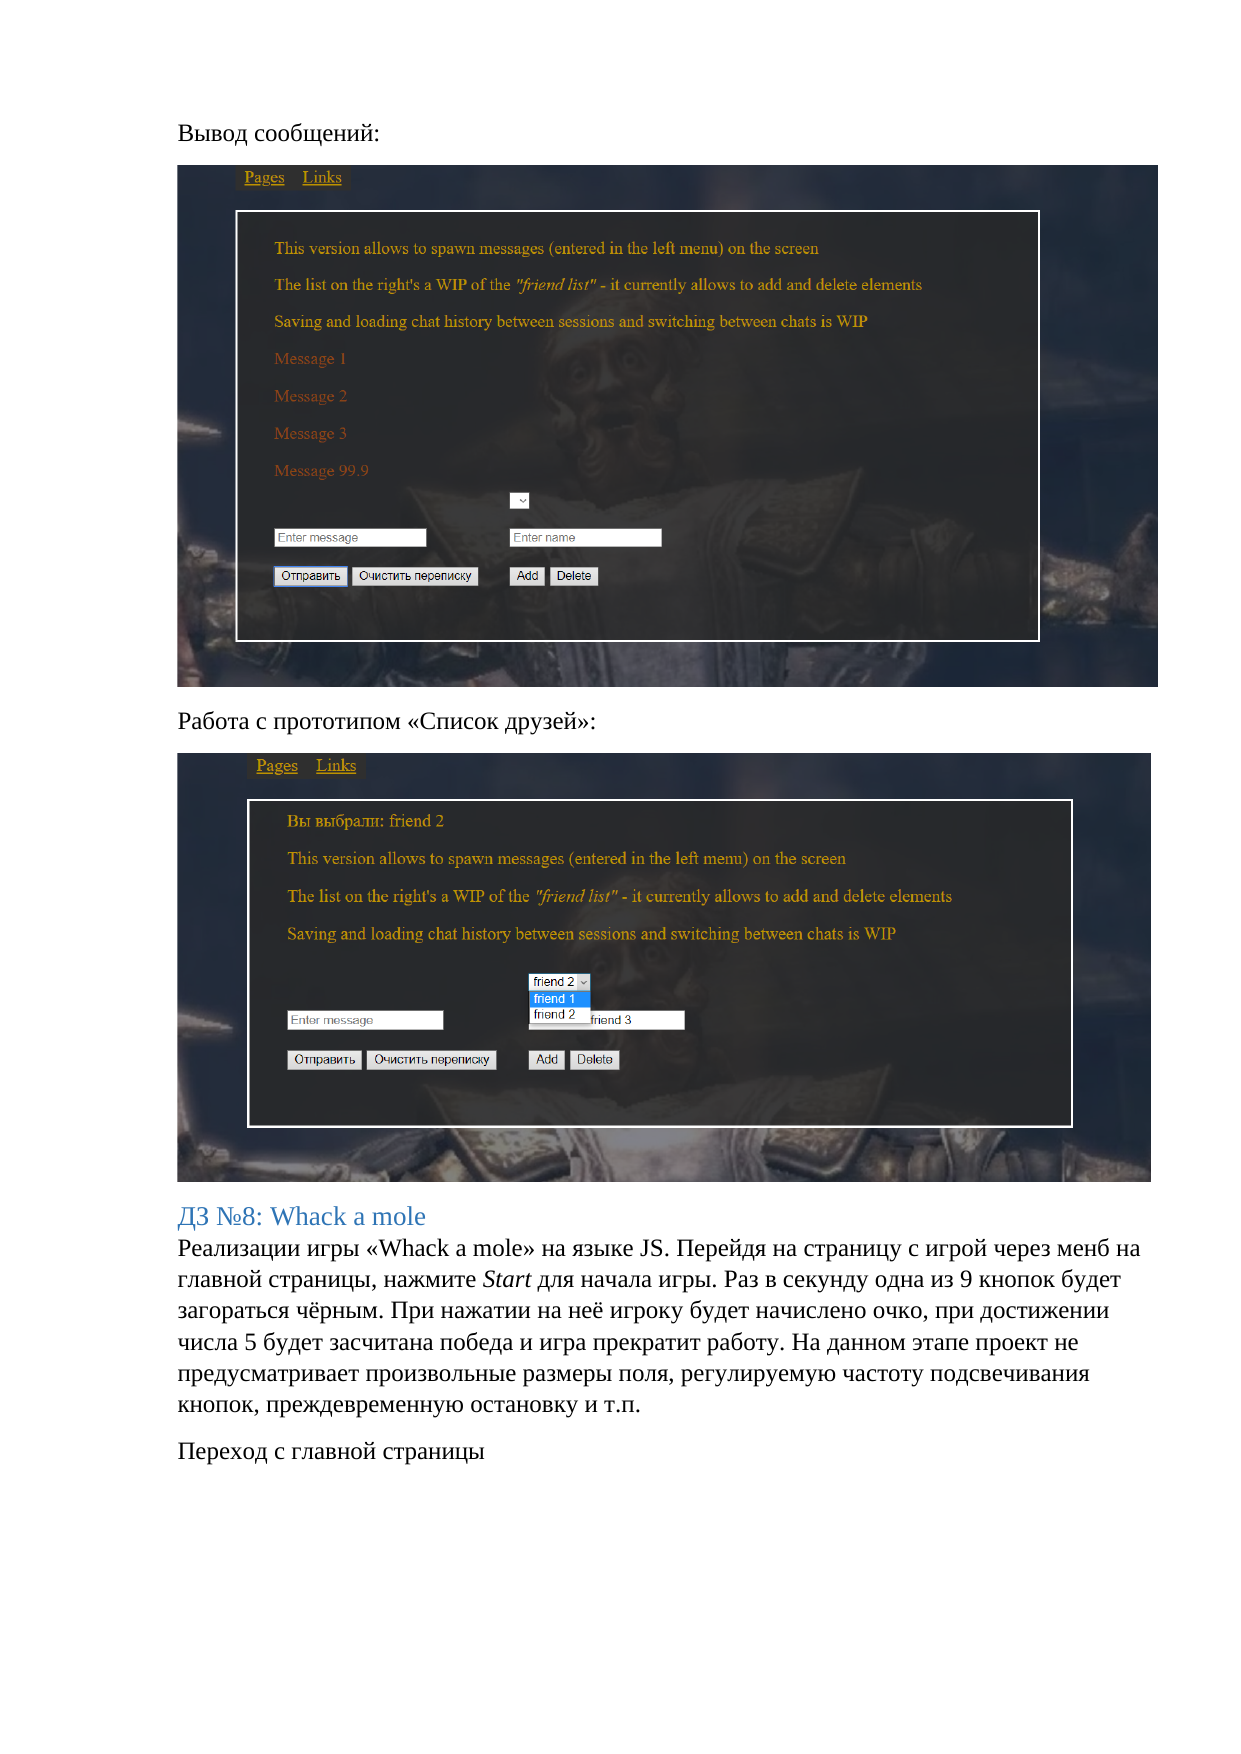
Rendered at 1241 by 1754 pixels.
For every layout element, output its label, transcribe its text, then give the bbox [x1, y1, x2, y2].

text Переход с главной страницы [177, 1436, 1152, 1465]
subtitle ДЗ №8: Whack a mole [177, 1200, 1152, 1231]
text Работа с прототипом «Список друзей»: [177, 706, 1152, 735]
text Вывод сообщений: [177, 118, 1152, 147]
picture [177, 165, 1158, 687]
picture [177, 753, 1151, 1182]
text Реализации игры «Whack a mole» на языке JS. Перейдя на страницу с игрой через менб на главной страницы, нажмите Start для начала игры. Раз в секунду одна из 9 кнопок будет загораться чёрным. При нажатии на неё игроку будет начислено очко, при достижении числа 5 будет засчитана победа и игра прекратит работу. На данном этапе проект не предусматривает произвольные размеры поля, регулируемую частоту подсвечивания кнопок, преждевременную остановку и т.п. [177, 1233, 1152, 1417]
